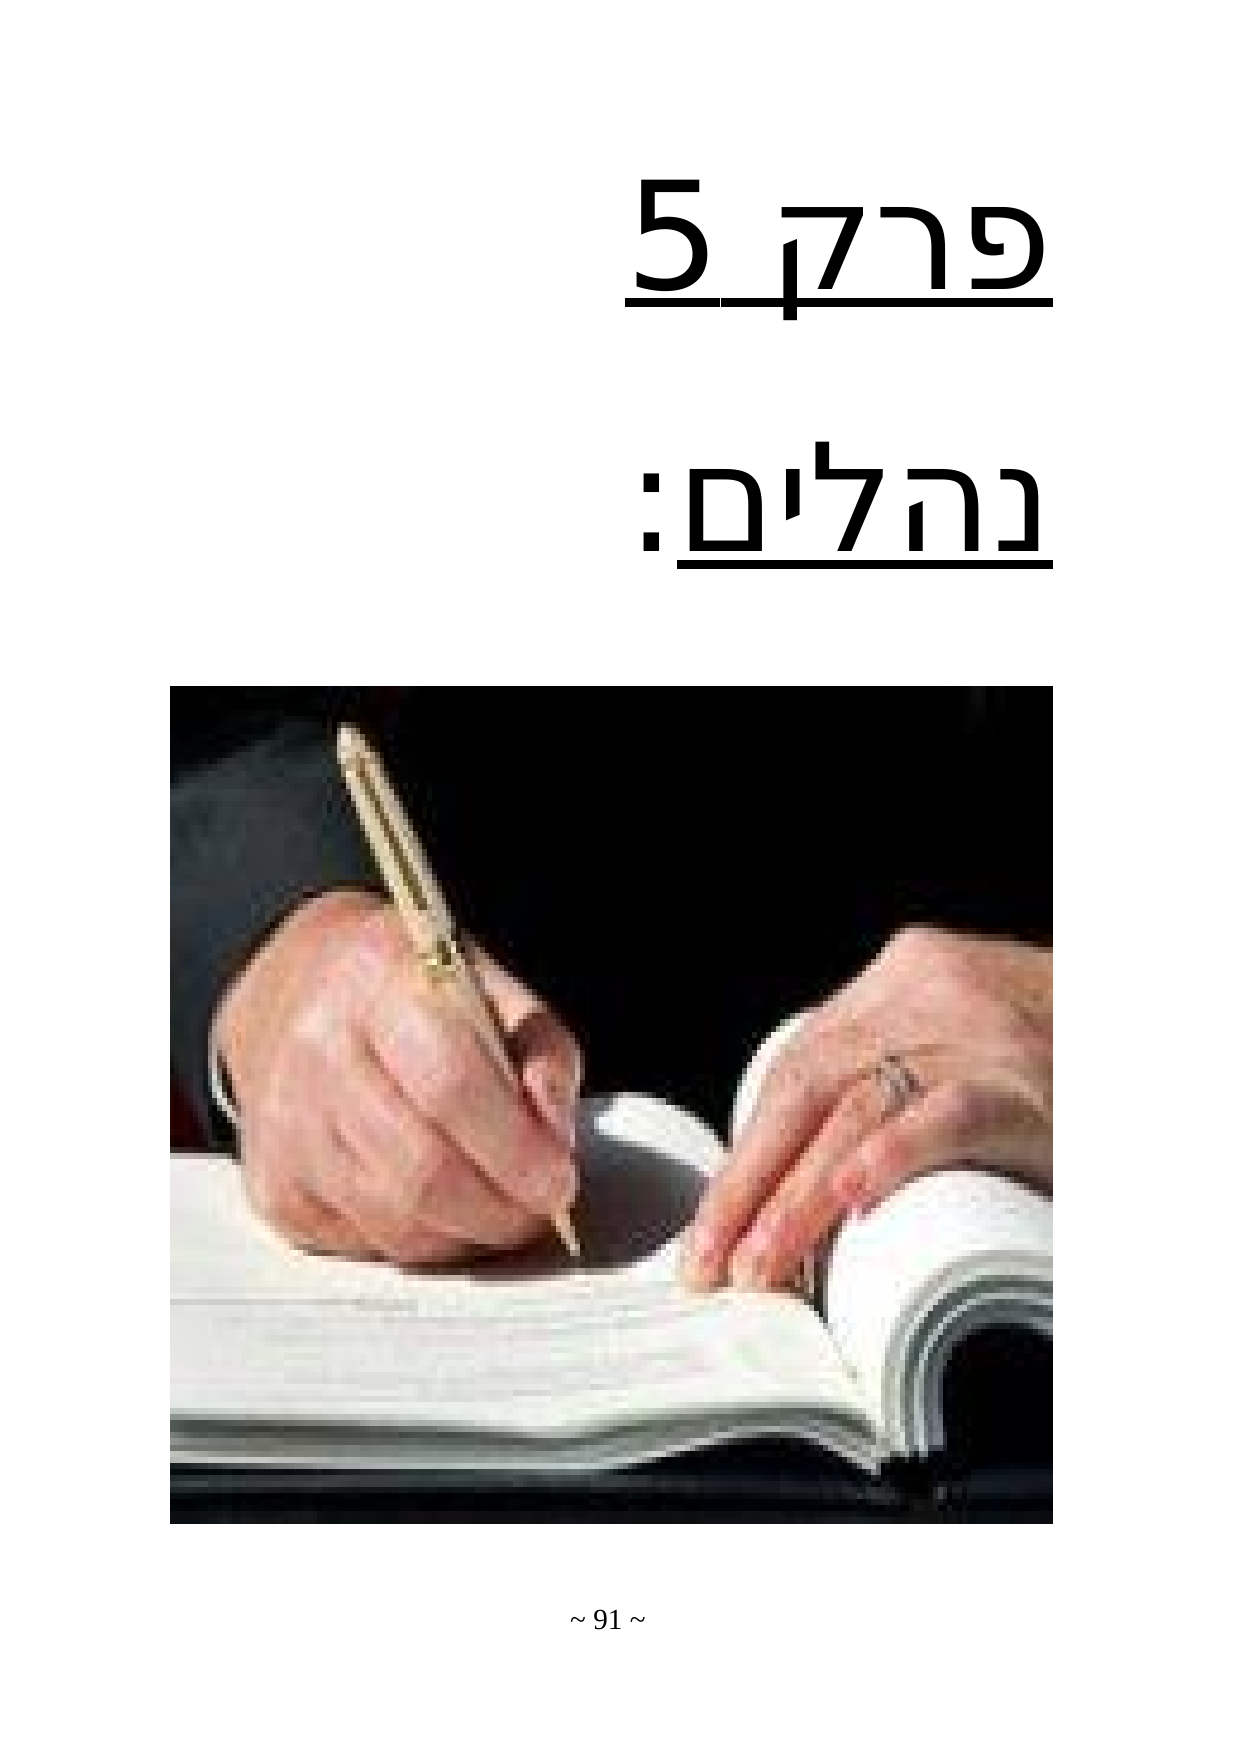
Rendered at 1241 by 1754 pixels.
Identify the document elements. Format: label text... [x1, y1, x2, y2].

text פרק 5 נהלים: [162, 150, 1053, 586]
picture [170, 686, 1053, 1524]
